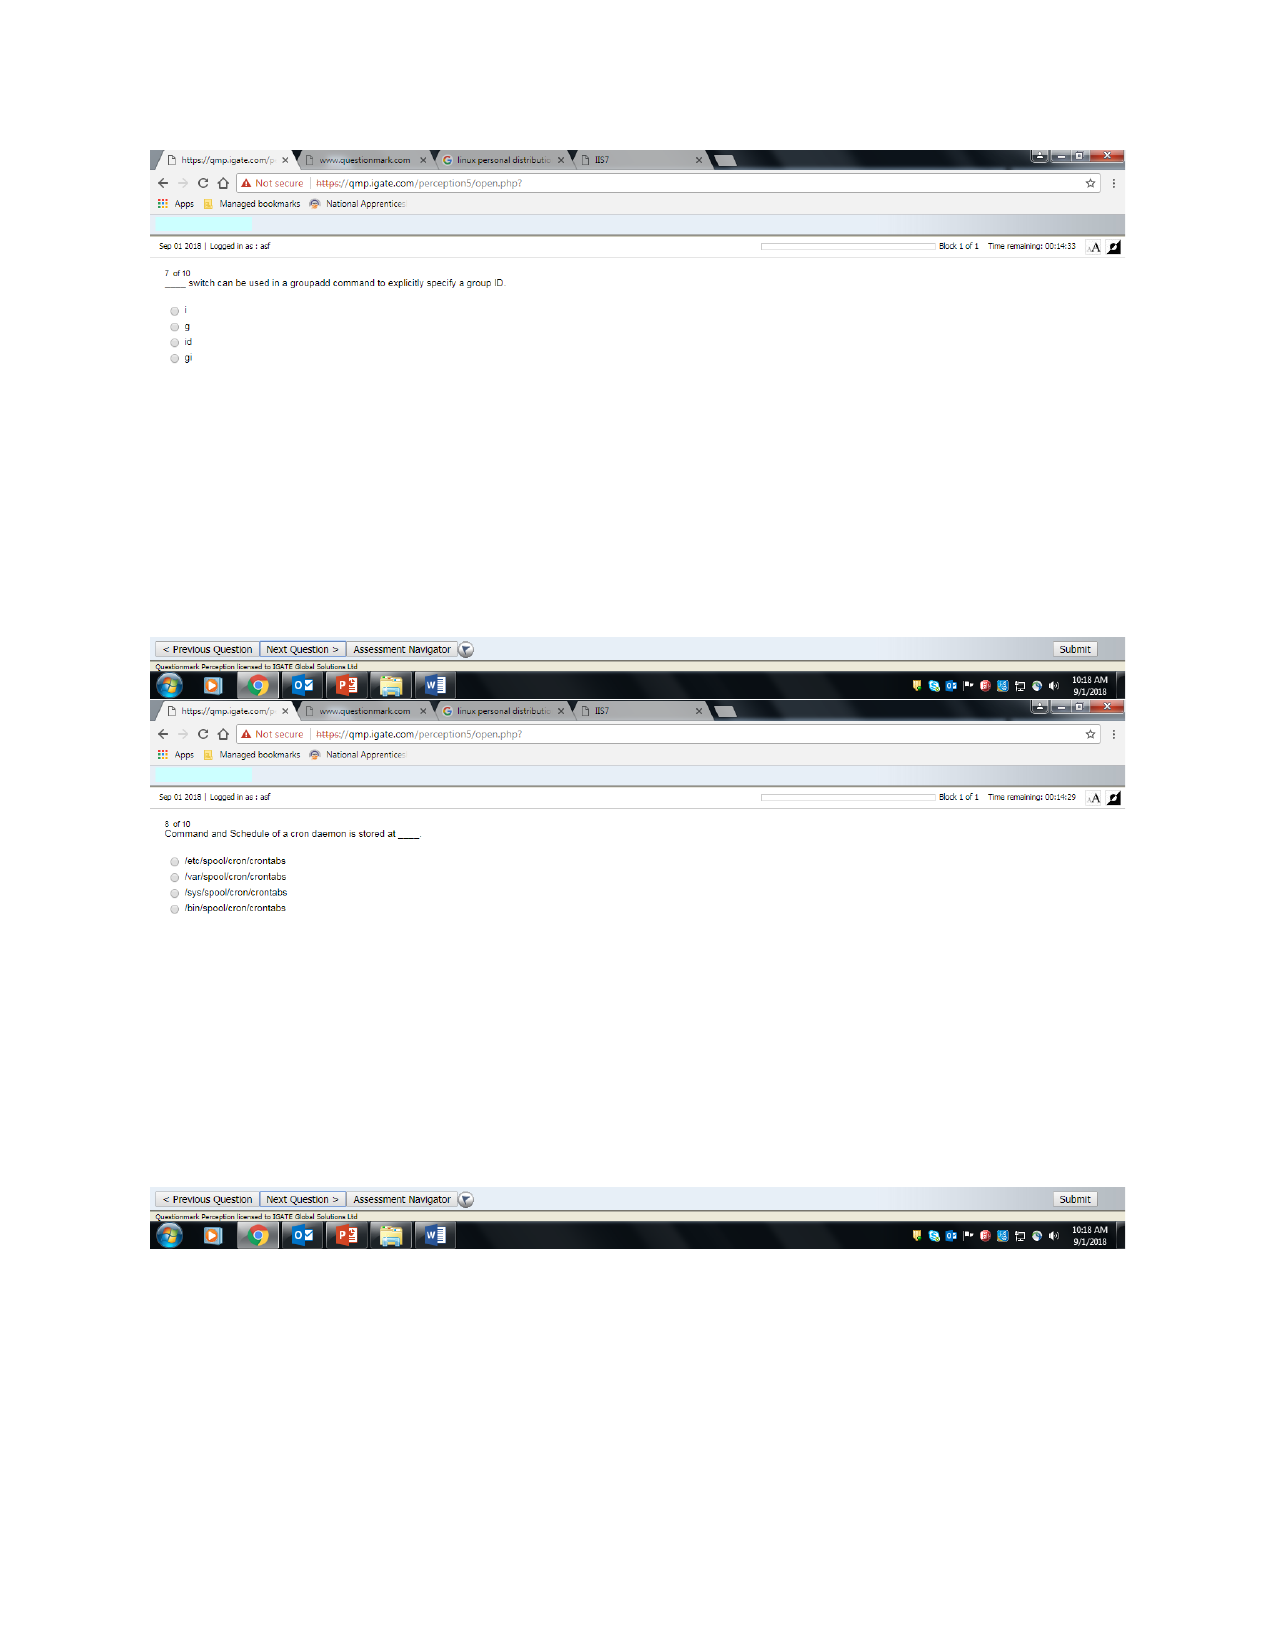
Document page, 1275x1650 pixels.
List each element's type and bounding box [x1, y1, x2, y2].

picture [150, 150, 1125, 699]
picture [150, 700, 1125, 1249]
